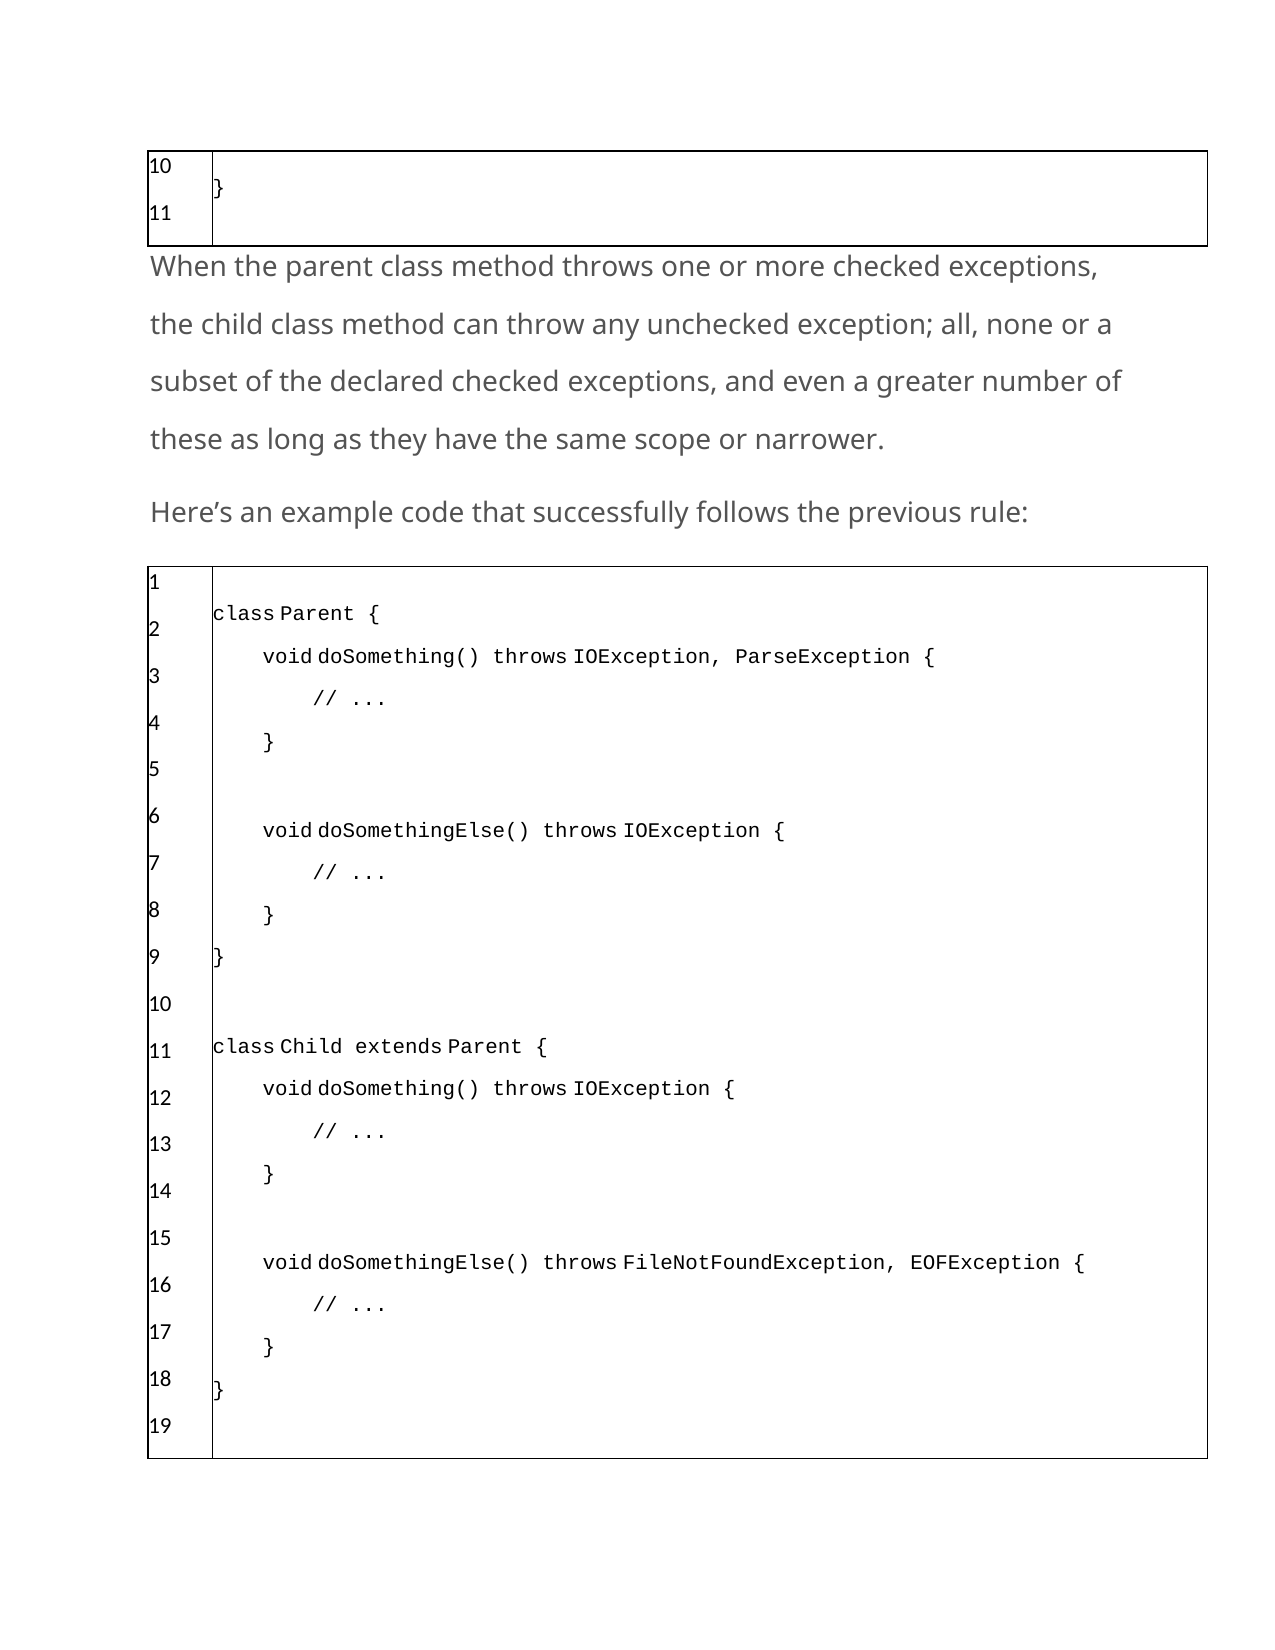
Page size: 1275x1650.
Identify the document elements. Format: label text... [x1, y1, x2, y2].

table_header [149, 152, 212, 245]
text Here’s an example code that successfully follows the previous rule: [150, 492, 1125, 531]
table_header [213, 152, 1207, 245]
table_header 1 2 3 4 5 6 7 8 9 10 11 12 13 14 15 16 17 18 19 [149, 567, 212, 1458]
text When the parent class method throws one or more checked exceptions, the child class method can throw any unchecked exception; all, none or a subset of the declared checked exceptions, and even a greater number of these as long as they have the same scope or narrower. [150, 247, 1125, 458]
table_header class Parent { void doSomething() throws IOException, ParseException { // ... } void doSomethingElse() throws IOException { // ... } } class Child extends Parent { void doSomething() throws IOException { // ... } void doSomethingElse() throws FileNotFoundException, EOFException { // ... } } [213, 567, 1207, 1458]
